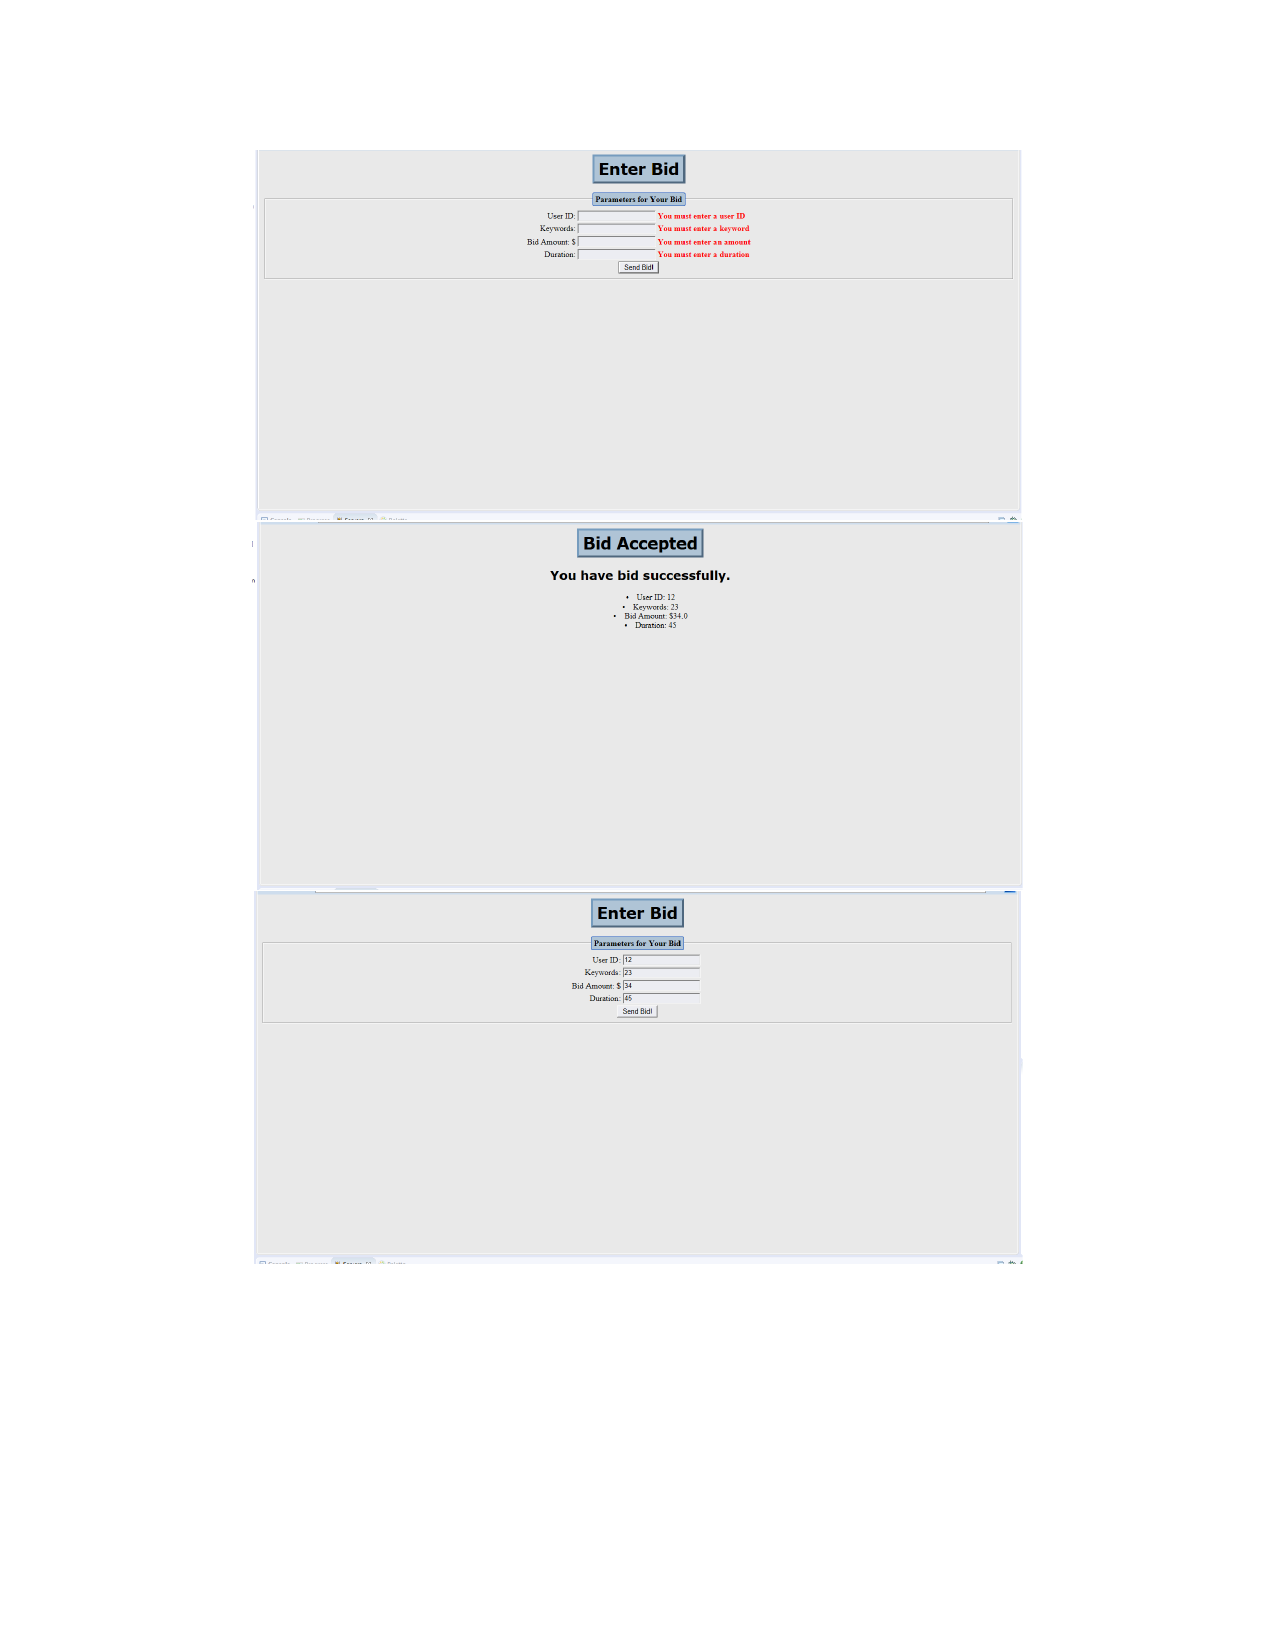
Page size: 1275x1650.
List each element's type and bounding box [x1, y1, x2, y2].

picture [252, 891, 1023, 1264]
picture [252, 522, 1023, 890]
picture [253, 150, 1022, 520]
